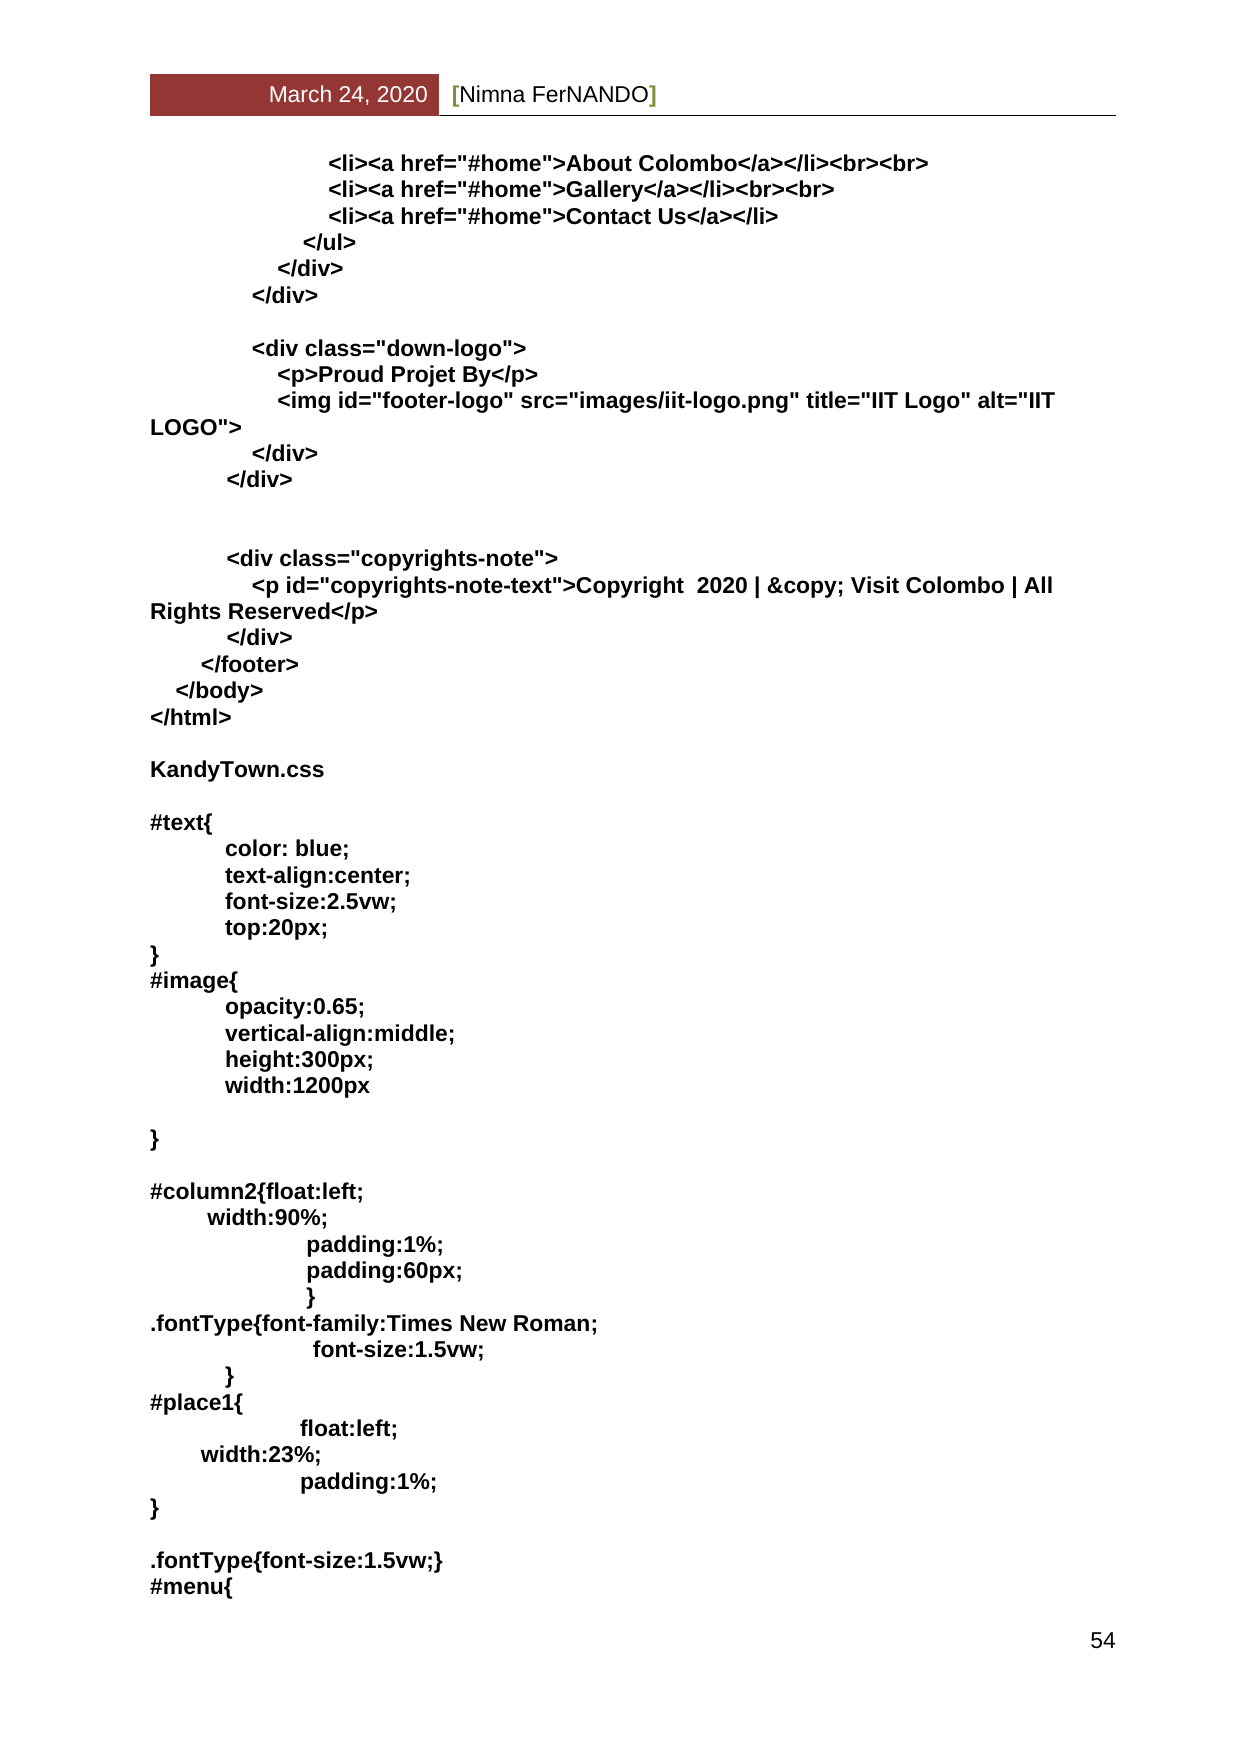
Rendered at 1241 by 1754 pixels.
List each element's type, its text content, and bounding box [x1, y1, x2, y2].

text .fontType{font-size:1.5vw;} [150, 1547, 1116, 1573]
text </ul> [150, 229, 1116, 255]
text .fontType{font-family:Times New Roman; [150, 1309, 1116, 1336]
text float:left; [150, 1415, 1116, 1441]
text <div class="copyrights-note"> [150, 545, 1116, 572]
text font-size:1.5vw; [150, 1336, 1116, 1362]
text top:20px; [150, 914, 1116, 941]
text vertical-align:middle; [150, 1020, 1116, 1046]
text #text{ [150, 809, 1116, 835]
text width:1200px [150, 1072, 1116, 1099]
text color: blue; [150, 835, 1116, 862]
text <div class="down-logo"> [150, 334, 1116, 361]
text height:300px; [150, 1046, 1116, 1072]
text </body> [150, 677, 1116, 703]
text #place1{ [150, 1389, 1116, 1415]
text <li><a href="#home">About Colombo</a></li><br><br> [150, 150, 1116, 176]
text <img id="footer-logo" src="images/iit-logo.png" title="IIT Logo" alt="IIT LOGO"> [150, 387, 1116, 440]
text </div> [150, 282, 1116, 308]
text </footer> [150, 651, 1116, 677]
text width:23%; [150, 1441, 1116, 1468]
text } [150, 1283, 1116, 1309]
text width:90%; [150, 1204, 1116, 1231]
text padding:1%; [150, 1468, 1116, 1494]
text #menu{ [150, 1573, 1116, 1599]
text </div> [150, 466, 1116, 493]
text <li><a href="#home">Contact Us</a></li> [150, 203, 1116, 229]
text } [150, 941, 1116, 967]
text } [150, 1125, 1116, 1151]
text </div> [150, 440, 1116, 466]
text <p>Proud Projet By</p> [150, 361, 1116, 387]
text opacity:0.65; [150, 993, 1116, 1020]
text </html> [150, 703, 1116, 730]
text #image{ [150, 967, 1116, 993]
text padding:1%; [150, 1231, 1116, 1257]
text <p id="copyrights-note-text">Copyright 2020 | &copy; Visit Colombo | All Rights Reserved</p> [150, 572, 1116, 624]
text </div> [150, 255, 1116, 282]
text <li><a href="#home">Gallery</a></li><br><br> [150, 176, 1116, 203]
text } [150, 1494, 1116, 1520]
text #column2{float:left; [150, 1178, 1116, 1204]
text font-size:2.5vw; [150, 888, 1116, 914]
text text-align:center; [150, 862, 1116, 888]
text } [150, 1362, 1116, 1389]
text KandyTown.css [150, 756, 1116, 782]
text </div> [150, 624, 1116, 651]
text padding:60px; [150, 1257, 1116, 1283]
